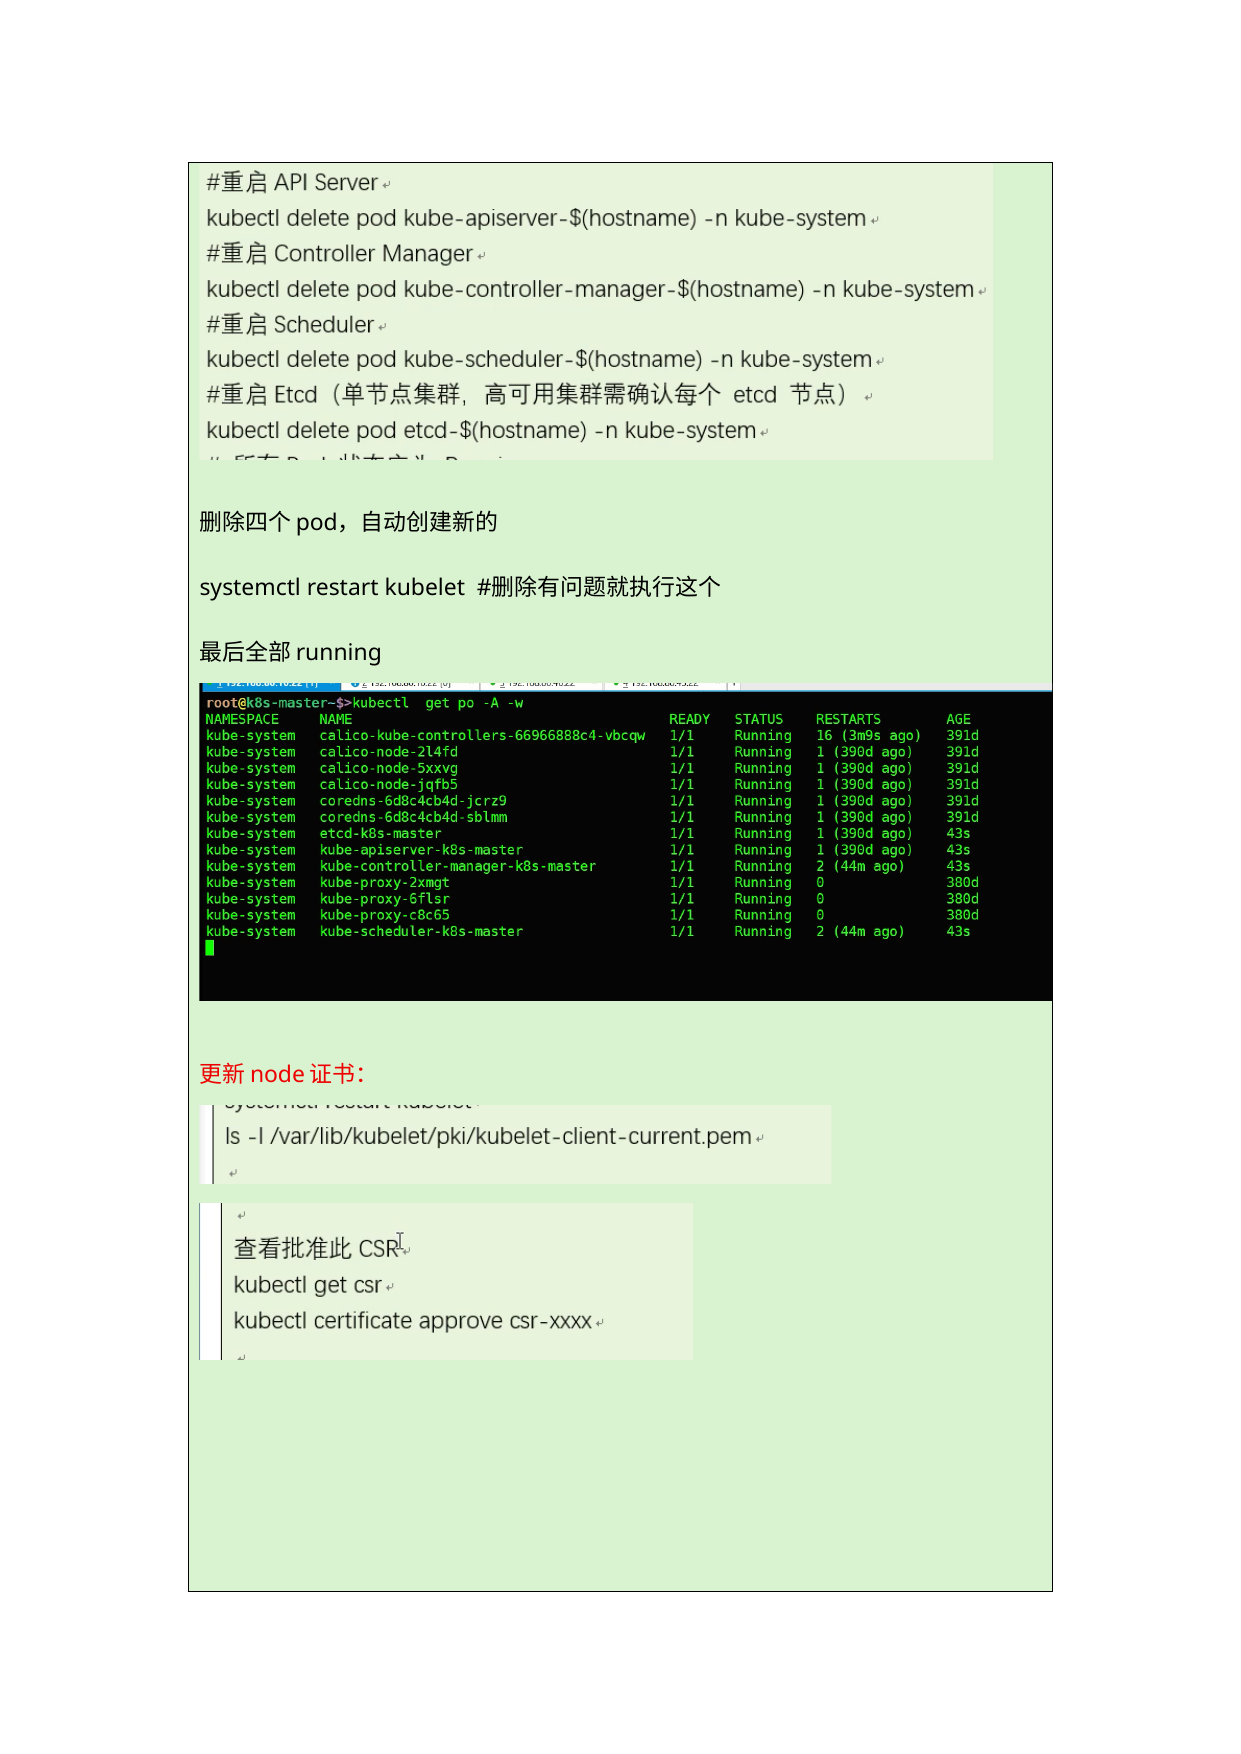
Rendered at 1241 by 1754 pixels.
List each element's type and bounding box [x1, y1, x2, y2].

picture [199, 163, 994, 460]
picture [199, 1105, 832, 1184]
picture [199, 683, 1053, 1001]
picture [199, 1203, 693, 1360]
table_header [189, 163, 1052, 1591]
